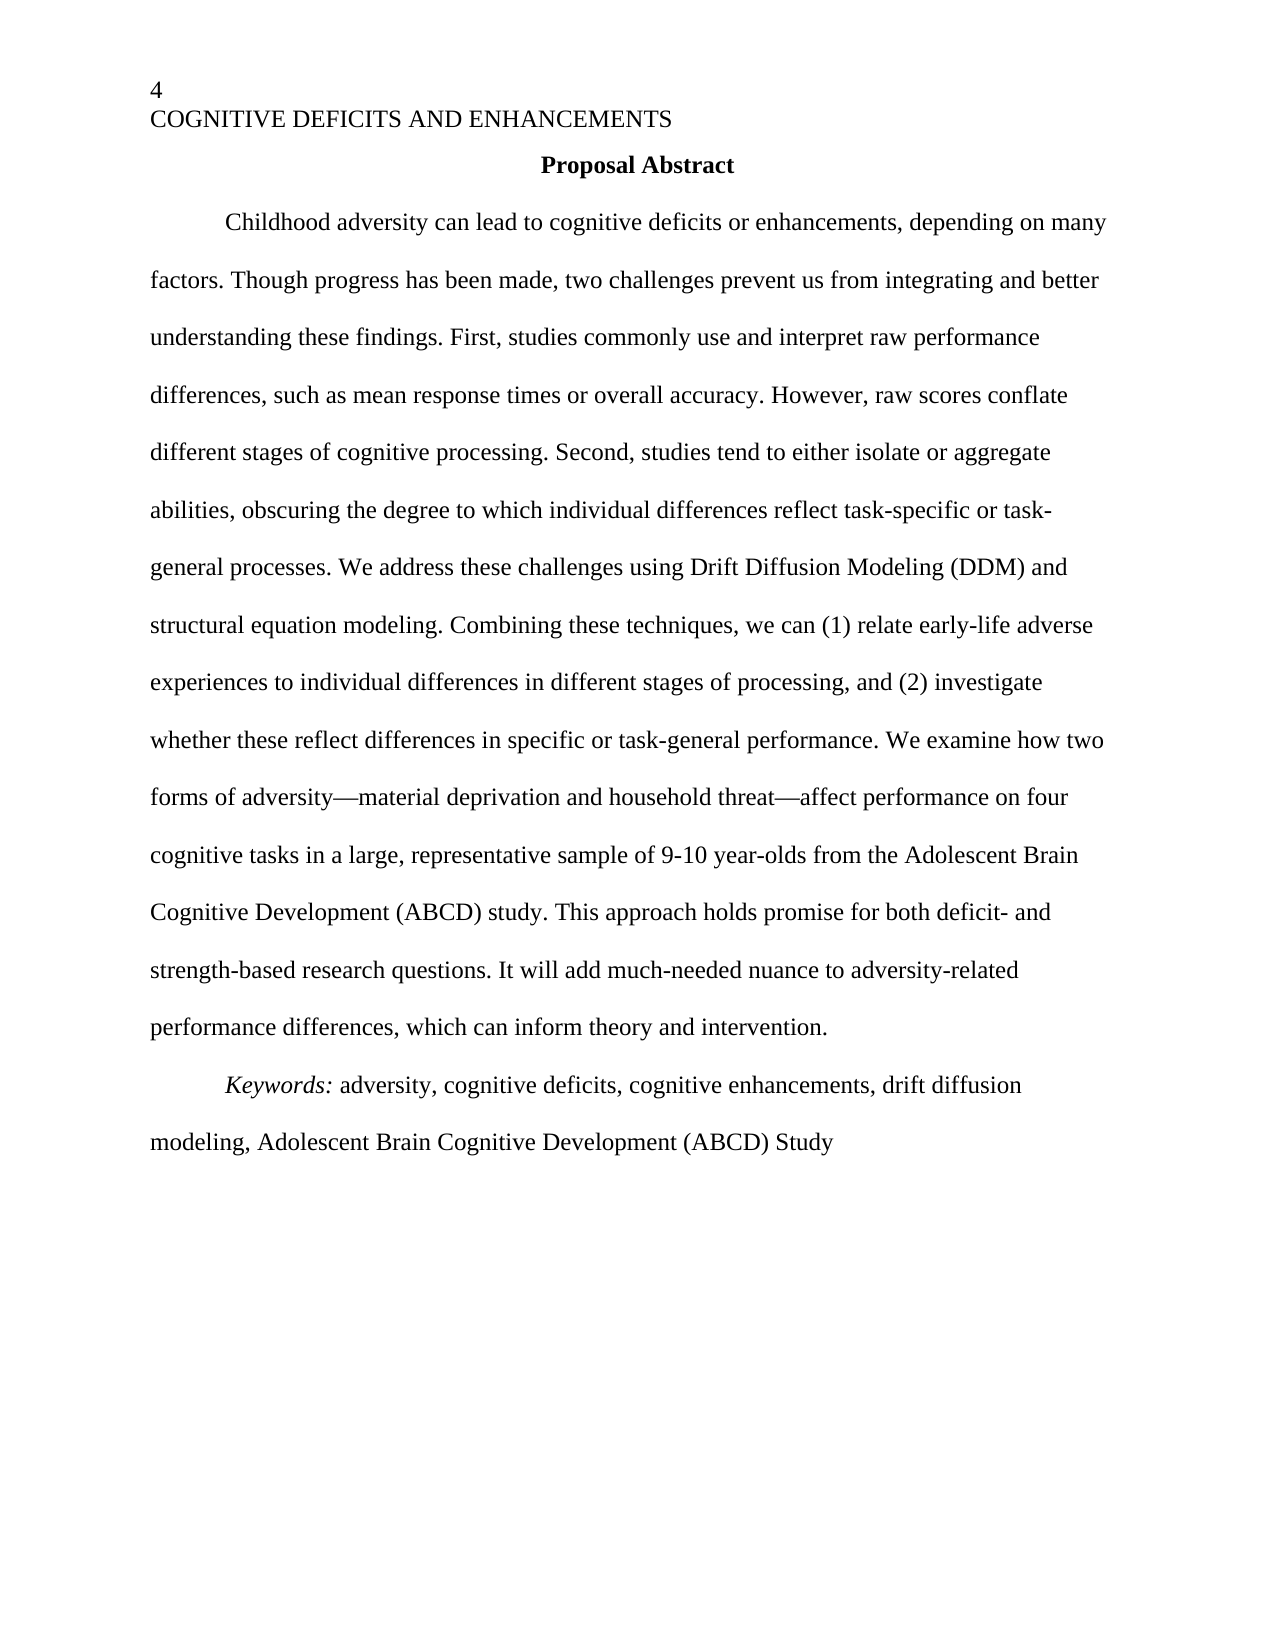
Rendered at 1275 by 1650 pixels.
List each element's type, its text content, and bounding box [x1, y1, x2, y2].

subtitle Proposal Abstract [150, 150, 1125, 179]
text Childhood adversity can lead to cognitive deficits or enhancements, depending on many factors. Though progress has been made, two challenges prevent us from integrating and better understanding these findings. First, studies commonly use and interpret raw performance differences, such as mean response times or overall accuracy. However, raw scores conflate different stages of cognitive processing. Second, studies tend to either isolate or aggregate abilities, obscuring the degree to which individual differences reflect task-specific or task-general processes. We address these challenges using Drift Diffusion Modeling (DDM) and structural equation modeling. Combining these techniques, we can (1) relate early-life adverse experiences to individual differences in different stages of processing, and (2) investigate whether these reflect differences in specific or task-general performance. We examine how two forms of adversity—material deprivation and household threat—affect performance on four cognitive tasks in a large, representative sample of 9-10 year-olds from the Adolescent Brain Cognitive Development (ABCD) study. This approach holds promise for both deficit- and strength-based research questions. It will add much-needed nuance to adversity-related performance differences, which can inform theory and intervention. [150, 207, 1125, 1041]
text Keywords: adversity, cognitive deficits, cognitive enhancements, drift diffusion modeling, Adolescent Brain Cognitive Development (ABCD) Study [150, 1070, 1125, 1156]
